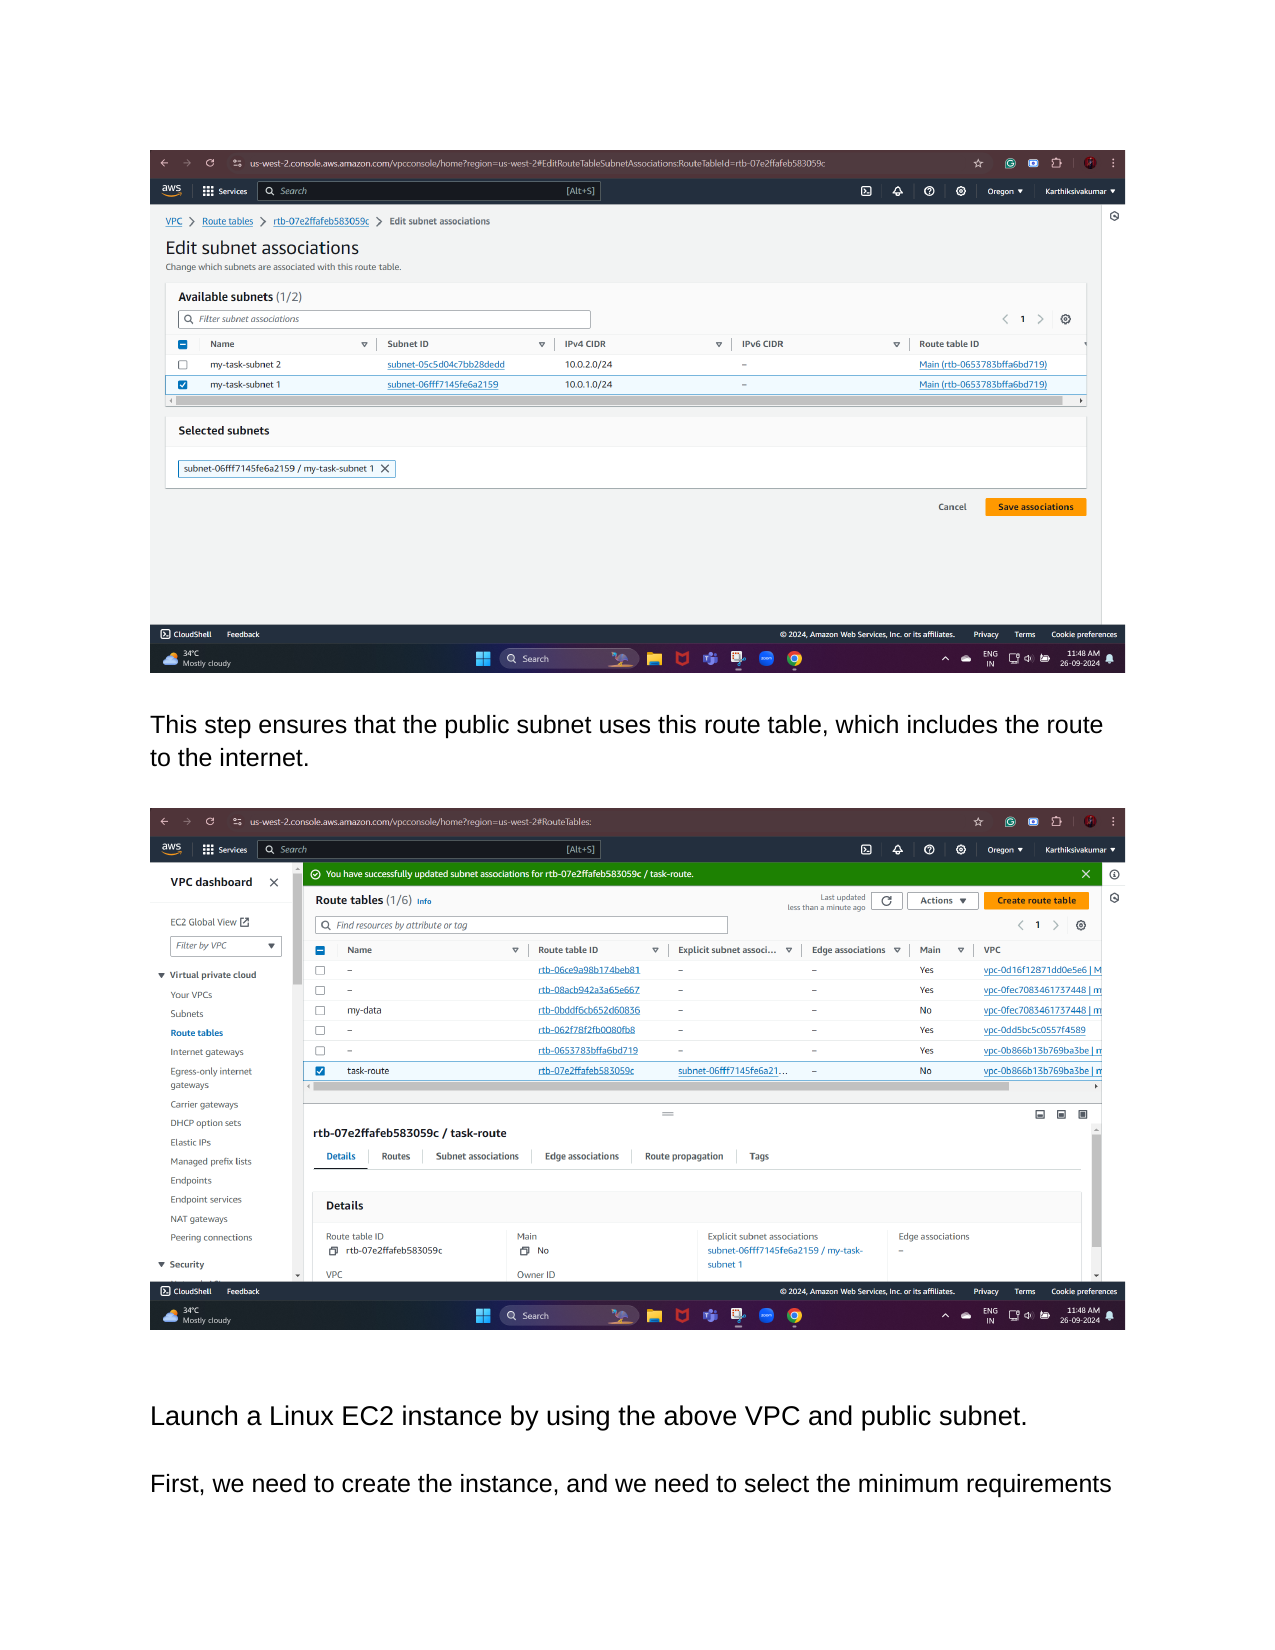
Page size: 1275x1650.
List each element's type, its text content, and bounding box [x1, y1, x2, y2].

text This step ensures that the public subnet uses this route table, which includes the route to the internet. [150, 710, 1125, 772]
picture [150, 150, 1125, 673]
text First, we need to create the instance, and we need to select the minimum requirements [150, 1468, 1125, 1497]
text Launch a Linux EC2 instance by using the above VPC and public subnet. [150, 1399, 1125, 1431]
picture [150, 808, 1125, 1330]
